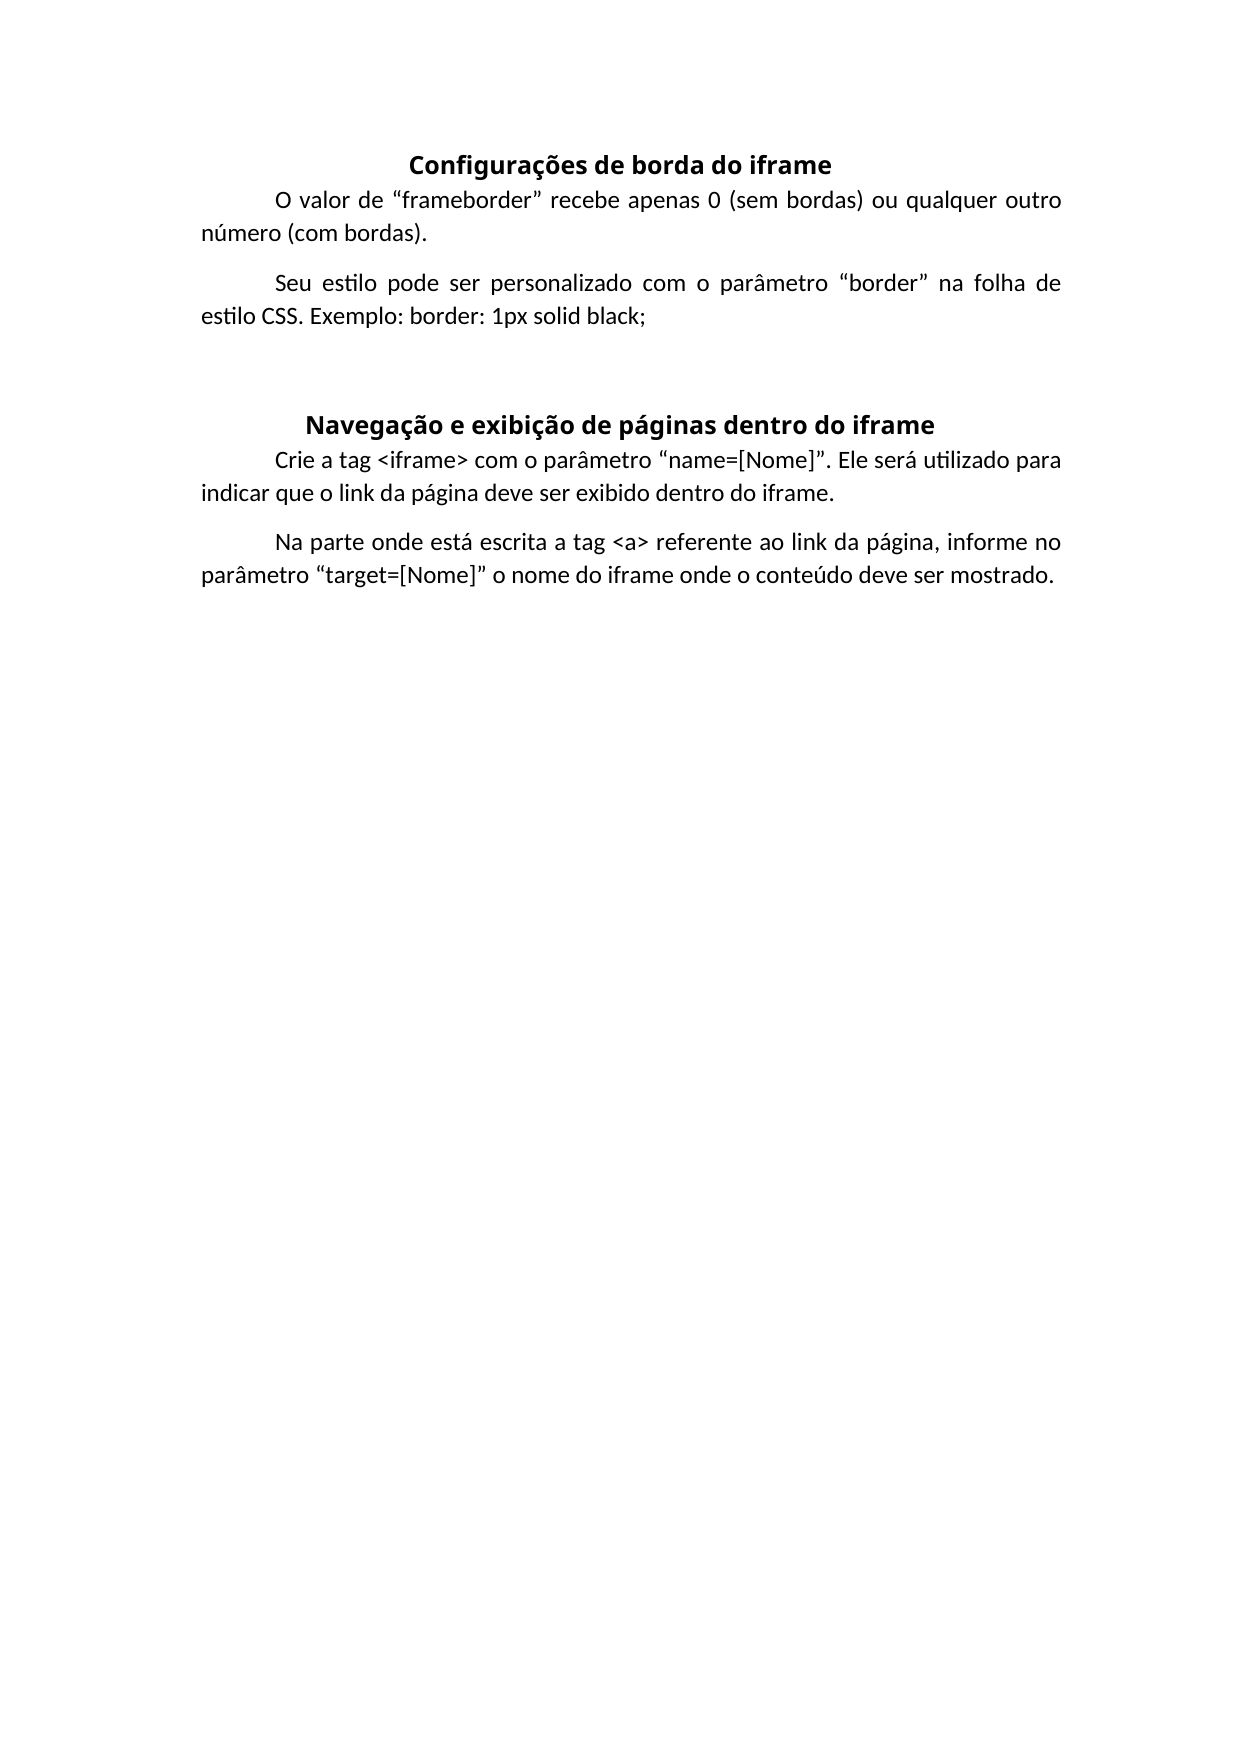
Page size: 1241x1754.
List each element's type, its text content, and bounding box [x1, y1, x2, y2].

text Seu estilo pode ser personalizado com o parâmetro “border” na folha de estilo CSS. Exemplo: border: 1px solid black; [201, 267, 1063, 330]
subtitle Navegação e exibição de páginas dentro do iframe [177, 407, 1063, 441]
text O valor de “frameborder” recebe apenas 0 (sem bordas) ou qualquer outro número (com bordas). [201, 184, 1063, 248]
subtitle Configurações de borda do iframe [177, 148, 1063, 182]
text Na parte onde está escrita a tag <a> referente ao link da página, informe no parâmetro “target=[Nome]” o nome do iframe onde o conteúdo deve ser mostrado. [201, 527, 1063, 590]
text Crie a tag <iframe> com o parâmetro “name=[Nome]”. Ele será utilizado para indicar que o link da página deve ser exibido dentro do iframe. [201, 444, 1063, 507]
